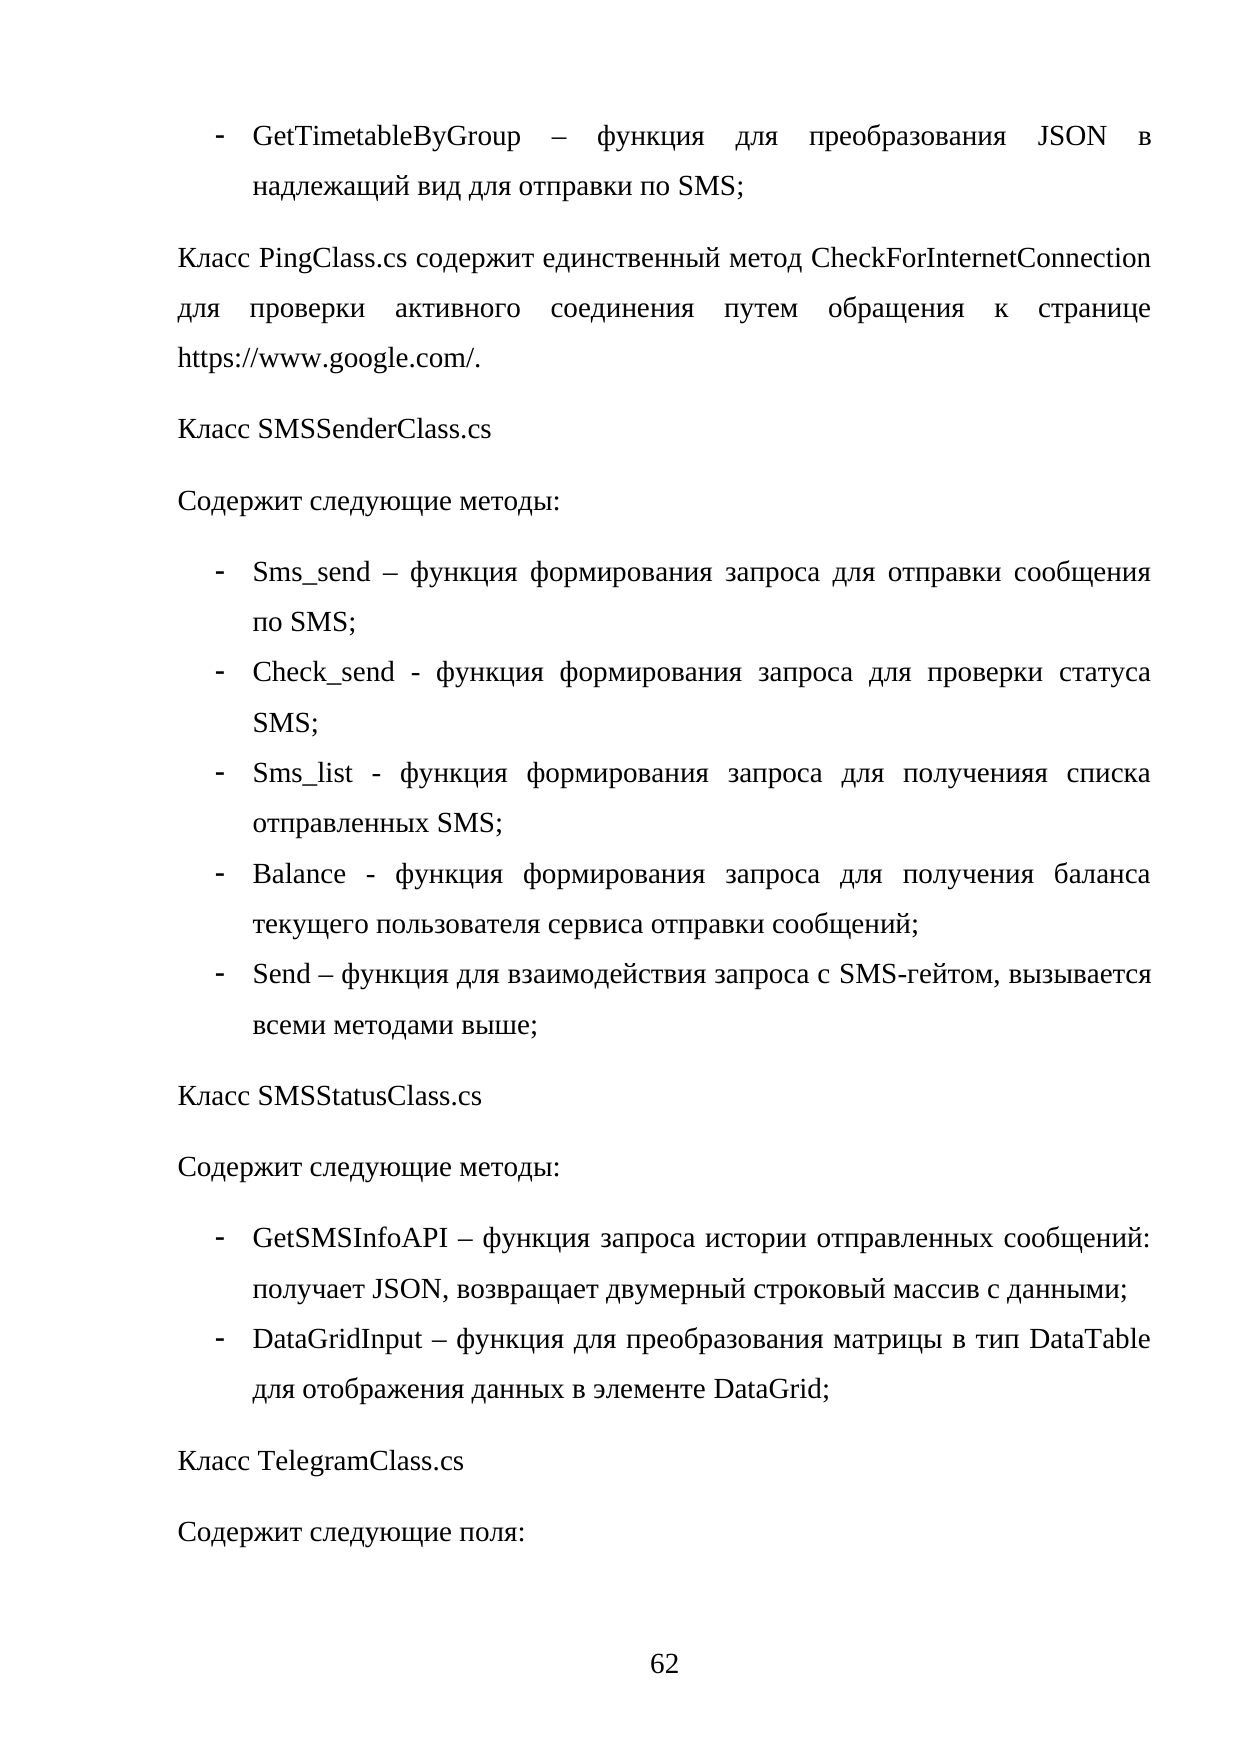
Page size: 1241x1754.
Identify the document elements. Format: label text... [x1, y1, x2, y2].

text Содержит следующие методы: [177, 483, 1152, 516]
text Класс SMSStatusClass.cs [177, 1078, 1152, 1112]
list Send – функция для взаимодействия запроса с SMS-гейтом, вызывается всеми методами выше; [215, 957, 1152, 1041]
list DataGridInput – функция для преобразования матрицы в тип DataTable для отображения данных в элементе DataGrid; [215, 1321, 1152, 1405]
text Класс PingClass.cs содержит единственный метод CheckForInternetConnection для проверки активного соединения путем обращения к странице https://www.google.com/. [177, 240, 1152, 374]
text Класс SMSSenderClass.cs [177, 411, 1152, 445]
list GetTimetableByGroup – функция для преобразования JSON в надлежащий вид для отправки по SMS; [215, 118, 1152, 202]
list Balance - функция формирования запроса для получения баланса текущего пользователя сервиса отправки сообщений; [215, 856, 1152, 940]
list Sms_list - функция формирования запроса для полученияя списка отправленных SMS; [215, 755, 1152, 839]
text Содержит следующие поля: [177, 1514, 1152, 1547]
list Sms_send – функция формирования запроса для отправки сообщения по SMS; [215, 554, 1152, 638]
list GetSMSInfoAPI – функция запроса истории отправленных сообщений: получает JSON, возвращает двумерный строковый массив с данными; [215, 1221, 1152, 1304]
text Содержит следующие методы: [177, 1149, 1152, 1183]
text Класс TelegramClass.cs [177, 1443, 1152, 1476]
list Check_send - функция формирования запроса для проверки статуса SMS; [215, 654, 1152, 738]
